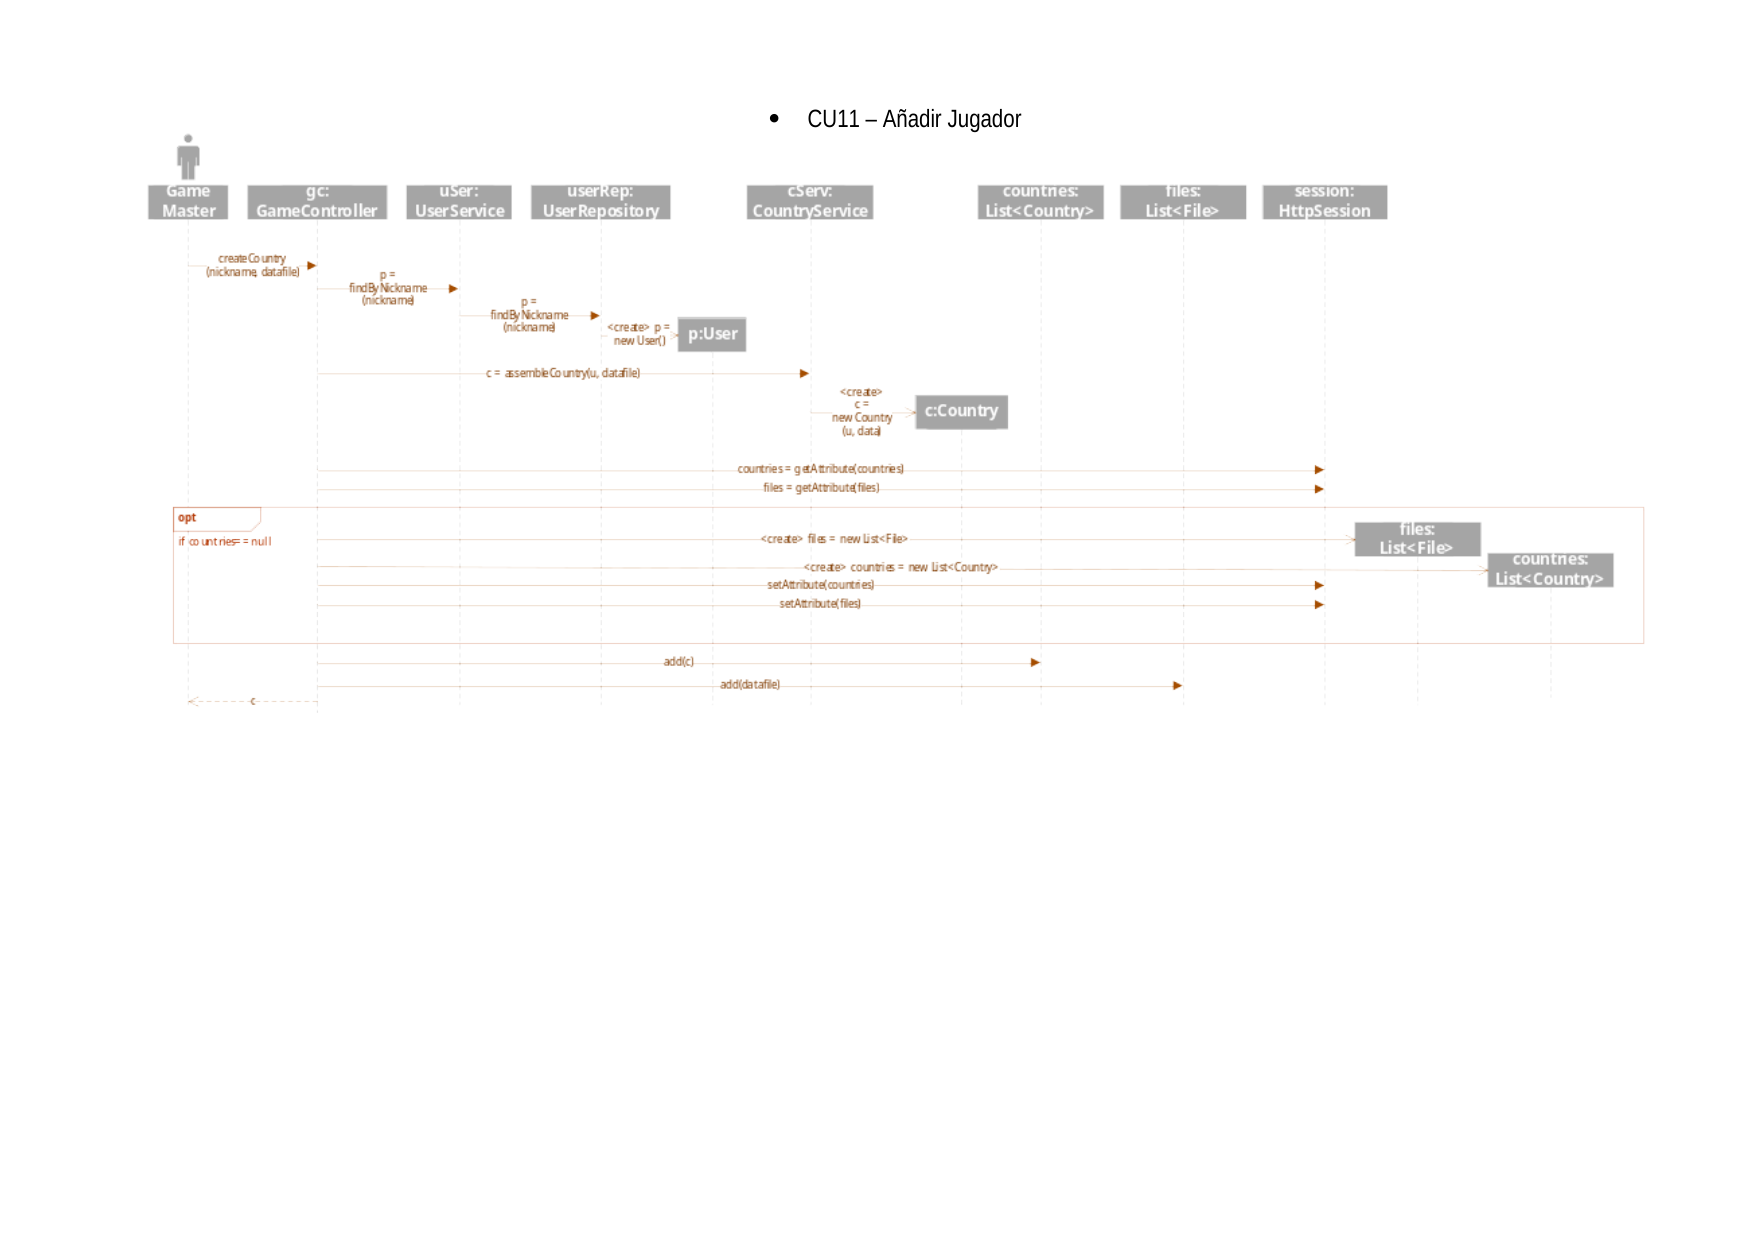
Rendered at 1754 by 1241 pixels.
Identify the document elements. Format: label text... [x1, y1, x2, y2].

list CU11 – Añadir Jugador [112, 104, 1679, 132]
